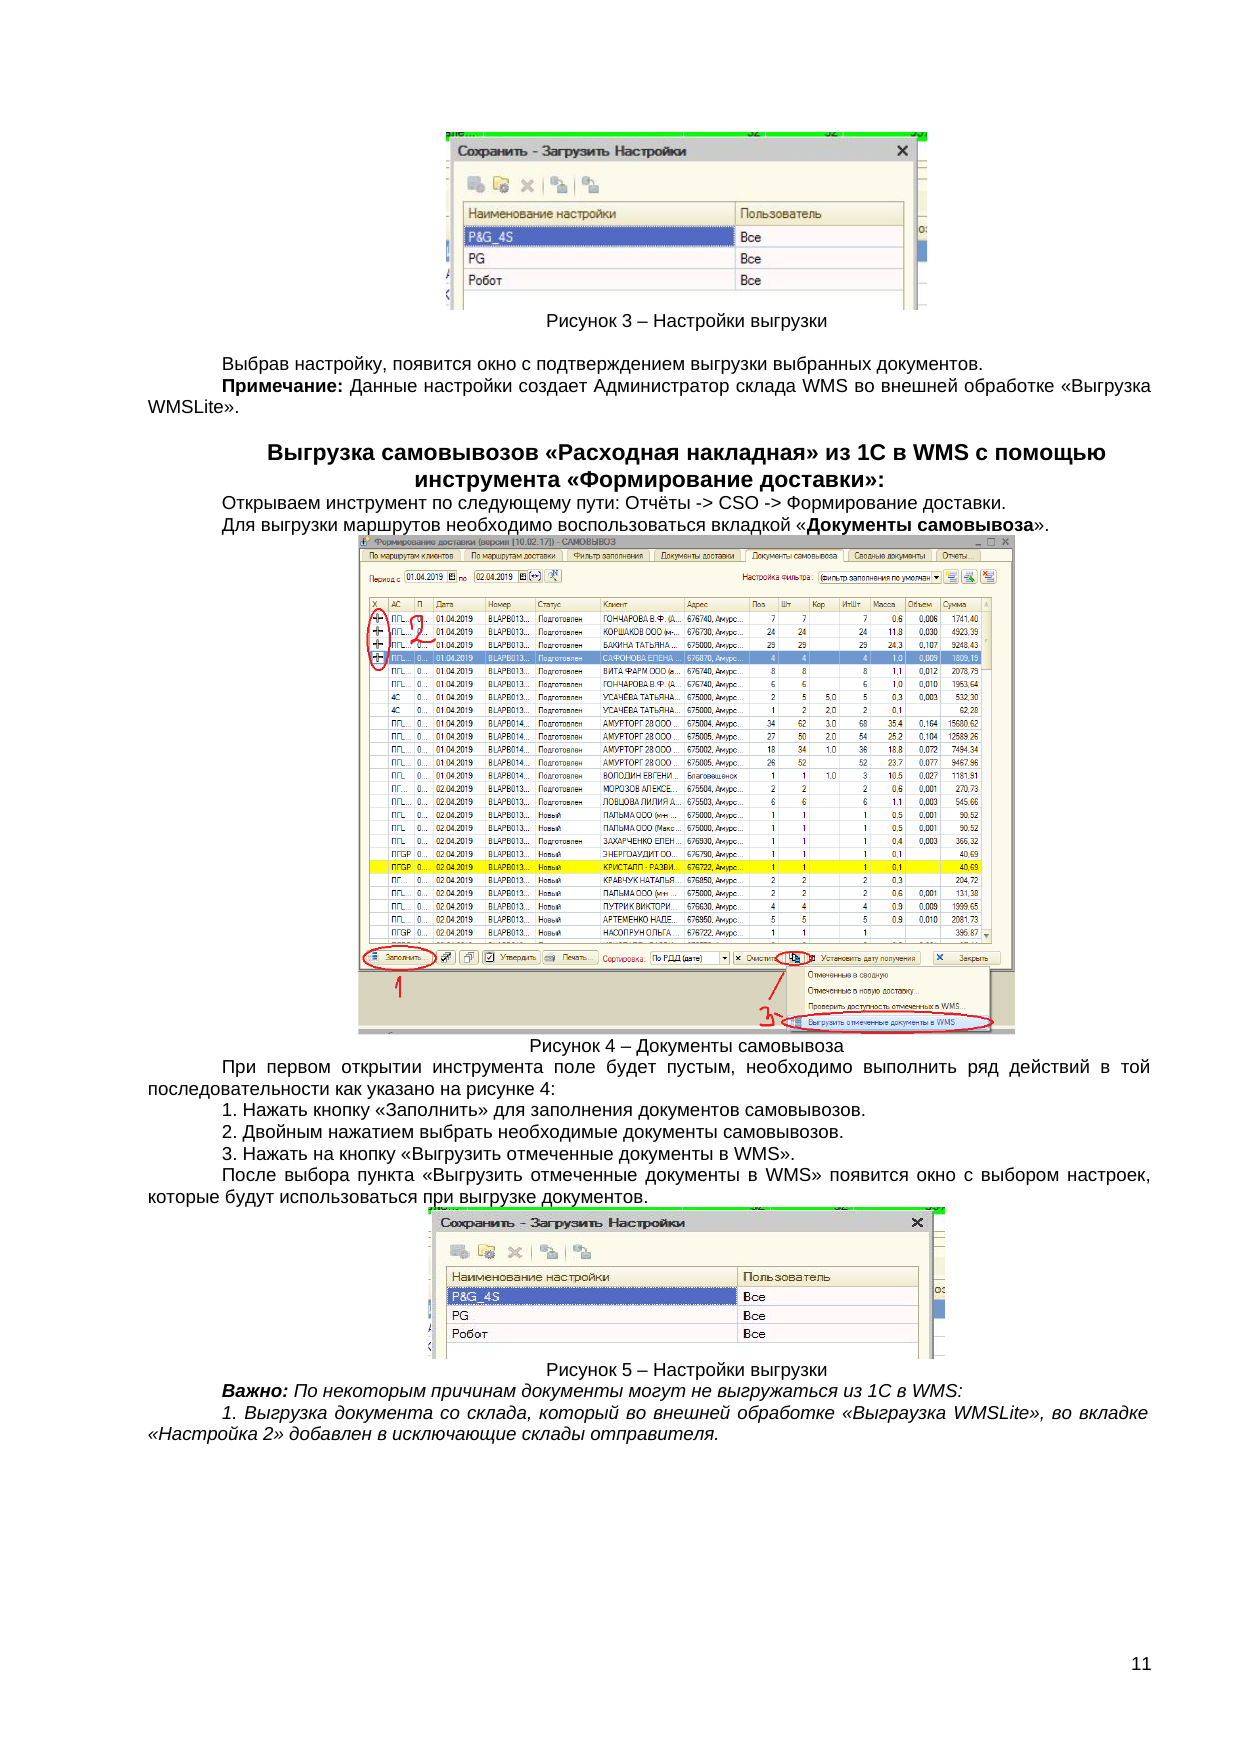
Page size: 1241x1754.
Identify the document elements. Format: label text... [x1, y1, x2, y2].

text После выбора пункта «Выгрузить отмеченные документы в WMS» появится окно с выбором настроек, которые будут использоваться при выгрузке документов. [148, 1164, 1152, 1207]
text Выбрав настройку, появится окно с подтверждением выгрузки выбранных документов. [148, 353, 1152, 374]
text 3. Нажать на кнопку «Выгрузить отмеченные документы в WMS». [148, 1142, 1152, 1164]
text Примечание: Данные настройки создает Администратор склада WMS во внешней обработке «Выгрузка WMSLite». [148, 374, 1152, 418]
text Открываем инструмент по следующему пути: Отчёты -> CSO -> Формирование доставки. [148, 492, 1152, 513]
picture [358, 535, 1015, 1035]
text Выгрузка самовывозов «Расходная накладная» из 1С в WMS с помощью инструмента «Формирование доставки»: [148, 439, 1152, 492]
text 1. Нажать кнопку «Заполнить» для заполнения документов самовывозов. [148, 1099, 1152, 1121]
picture [446, 132, 928, 310]
text Рисунок 3 – Настройки выгрузки [148, 310, 1152, 331]
text Важно: По некоторым причинам документы могут не выгружаться из 1С в WMS: [148, 1380, 1152, 1402]
text 2. Двойным нажатием выбрать необходимые документы самовывозов. [148, 1121, 1152, 1142]
text Для выгрузки маршрутов необходимо воспользоваться вкладкой «Документы самовывоза». [148, 513, 1152, 535]
picture [428, 1207, 945, 1359]
text Рисунок 5 – Настройки выгрузки [148, 1358, 1152, 1380]
text Рисунок 4 – Документы самовывоза [148, 1034, 1152, 1056]
text При первом открытии инструмента поле будет пустым, необходимо выполнить ряд действий в той последовательности как указано на рисунке 4: [148, 1056, 1152, 1099]
text 1. Выгрузка документа со склада, который во внешней обработке «Выграузка WMSLite», во вкладке «Настройка 2» добавлен в исключающие склады отправителя. [148, 1402, 1152, 1445]
